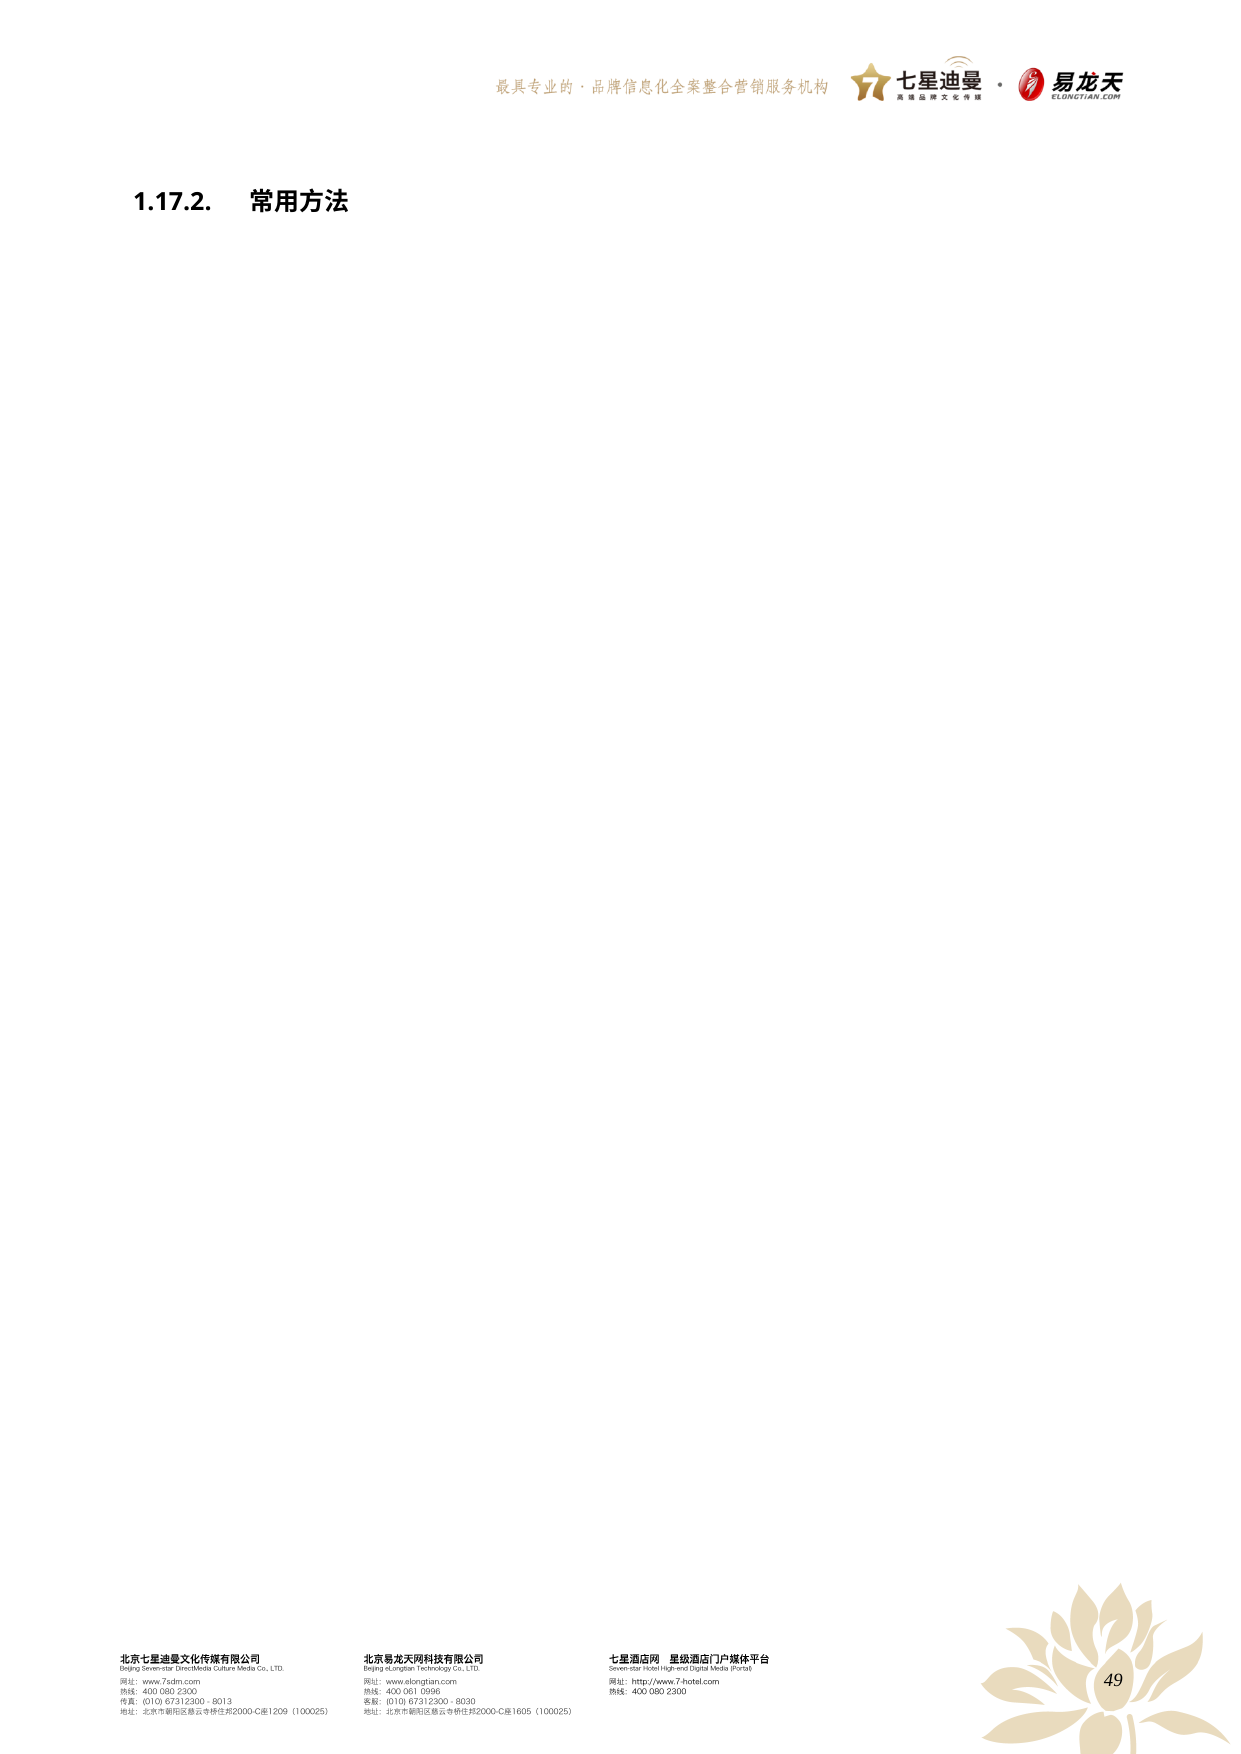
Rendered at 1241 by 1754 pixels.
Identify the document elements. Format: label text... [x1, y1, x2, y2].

picture [0, 1570, 1241, 1754]
subtitle 常用方法 [133, 164, 1122, 235]
picture [437, 15, 1241, 136]
